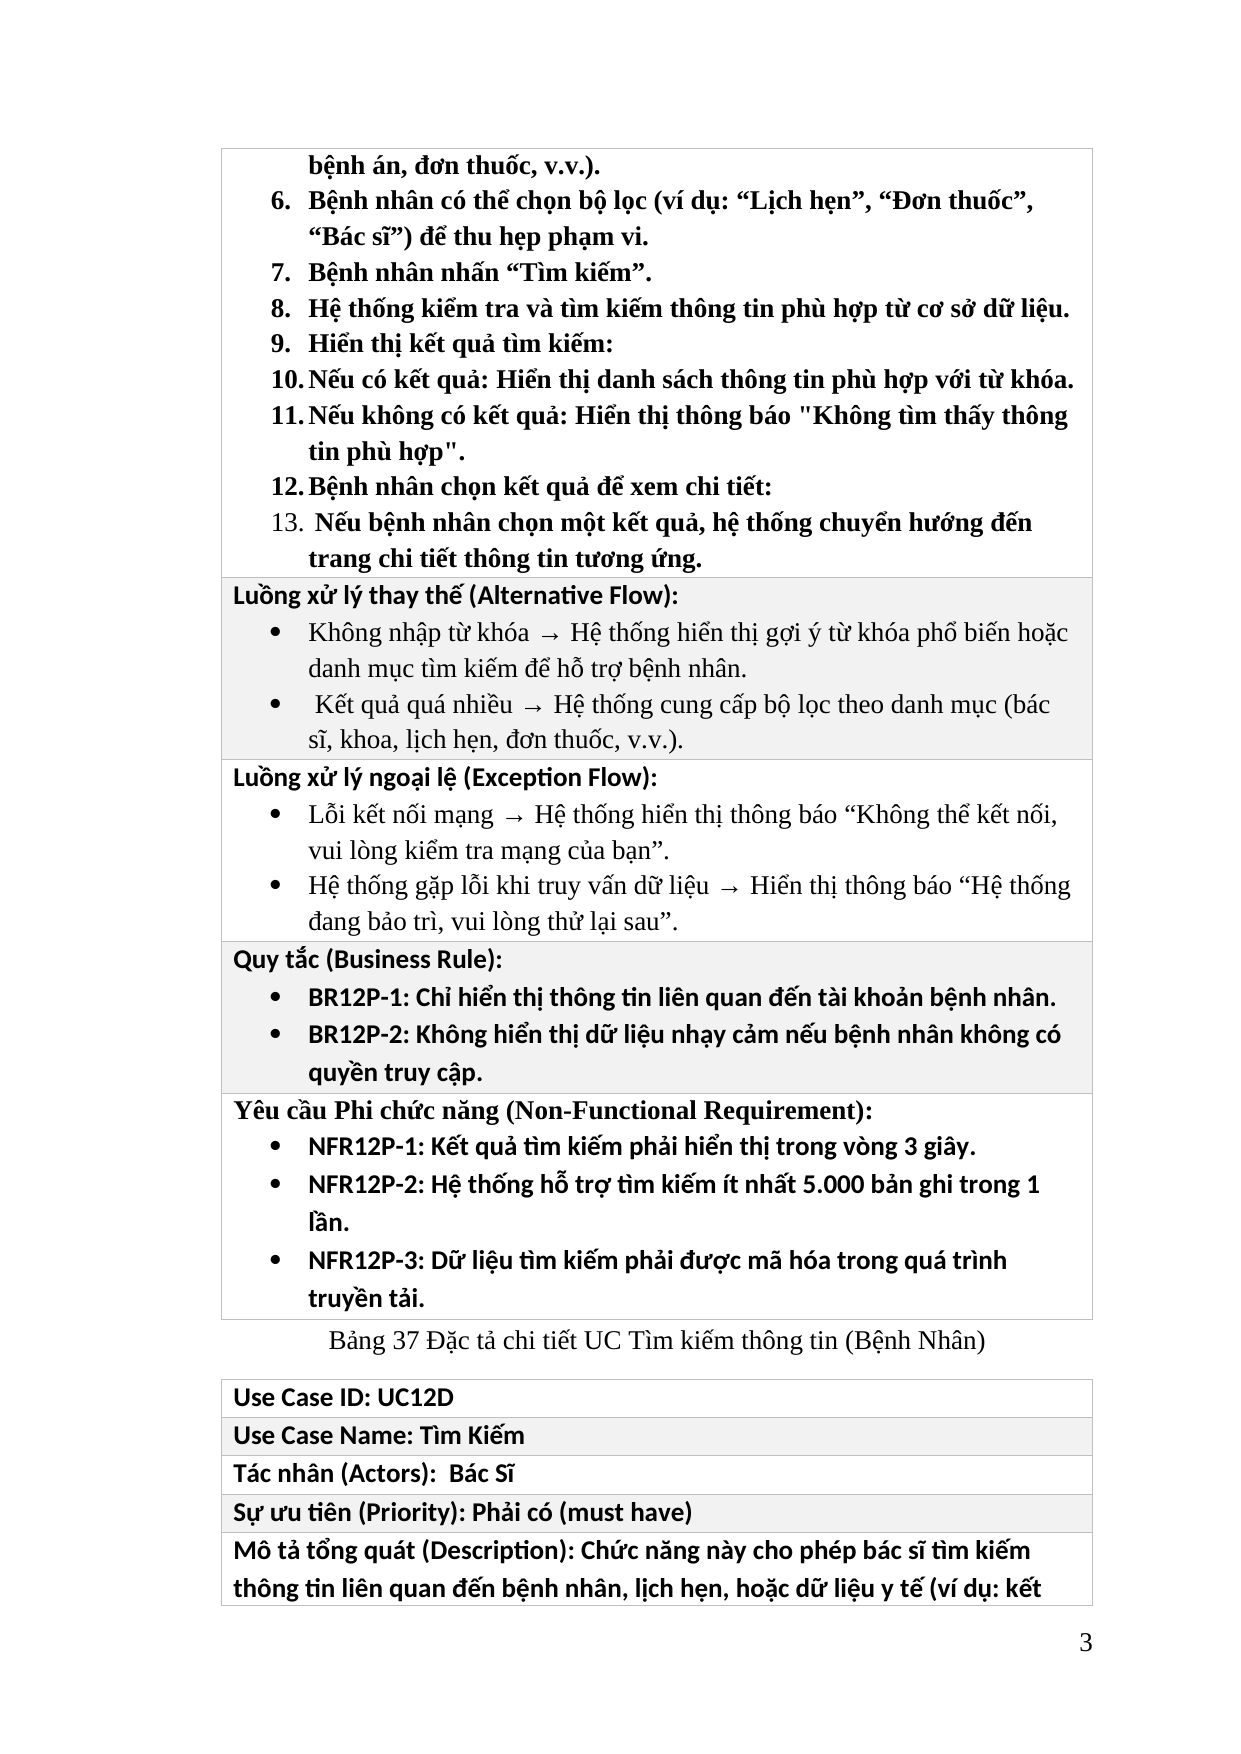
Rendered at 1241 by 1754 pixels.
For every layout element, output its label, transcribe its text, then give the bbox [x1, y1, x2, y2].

table_cell Quy tắc (Business Rule): BR12P-1: Chỉ hiển thị thông tin liên quan đến tài khoản bệnh nhân. BR12P-2: Không hiển thị dữ liệu nhạy cảm nếu bệnh nhân không có quyền truy cập. [222, 942, 1092, 1093]
table_cell Luồng xử lý ngoại lệ (Exception Flow): Lỗi kết nối mạng → Hệ thống hiển thị thông báo “Không thể kết nối, vui lòng kiểm tra mạng của bạn”. Hệ thống gặp lỗi khi truy vấn dữ liệu → Hiển thị thông báo “Hệ thống đang bảo trì, vui lòng thử lại sau”. [222, 760, 1092, 941]
table_cell Sự ưu tiên (Priority): Phải có (must have) [222, 1495, 1092, 1532]
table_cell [222, 1533, 1092, 1605]
table_cell Use Case Name: Tìm Kiếm [222, 1418, 1092, 1455]
table_header Use Case ID: UC12D [222, 1380, 1092, 1417]
table_cell Tác nhân (Actors): Bác Sĩ [222, 1456, 1092, 1494]
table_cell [222, 149, 1092, 577]
table_cell Luồng xử lý thay thế (Alternative Flow): Không nhập từ khóa → Hệ thống hiển thị gợi ý từ khóa phổ biến hoặc danh mục tìm kiếm để hỗ trợ bệnh nhân. Kết quả quá nhiều → Hệ thống cung cấp bộ lọc theo danh mục (bác sĩ, khoa, lịch hẹn, đơn thuốc, v.v.). [222, 578, 1092, 759]
table_cell Yêu cầu Phi chức năng (Non-Functional Requirement): NFR12P-1: Kết quả tìm kiếm phải hiển thị trong vòng 3 giây. NFR12P-2: Hệ thống hỗ trợ tìm kiếm ít nhất 5.000 bản ghi trong 1 lần. NFR12P-3: Dữ liệu tìm kiếm phải được mã hóa trong quá trình truyền tải. [222, 1094, 1092, 1318]
